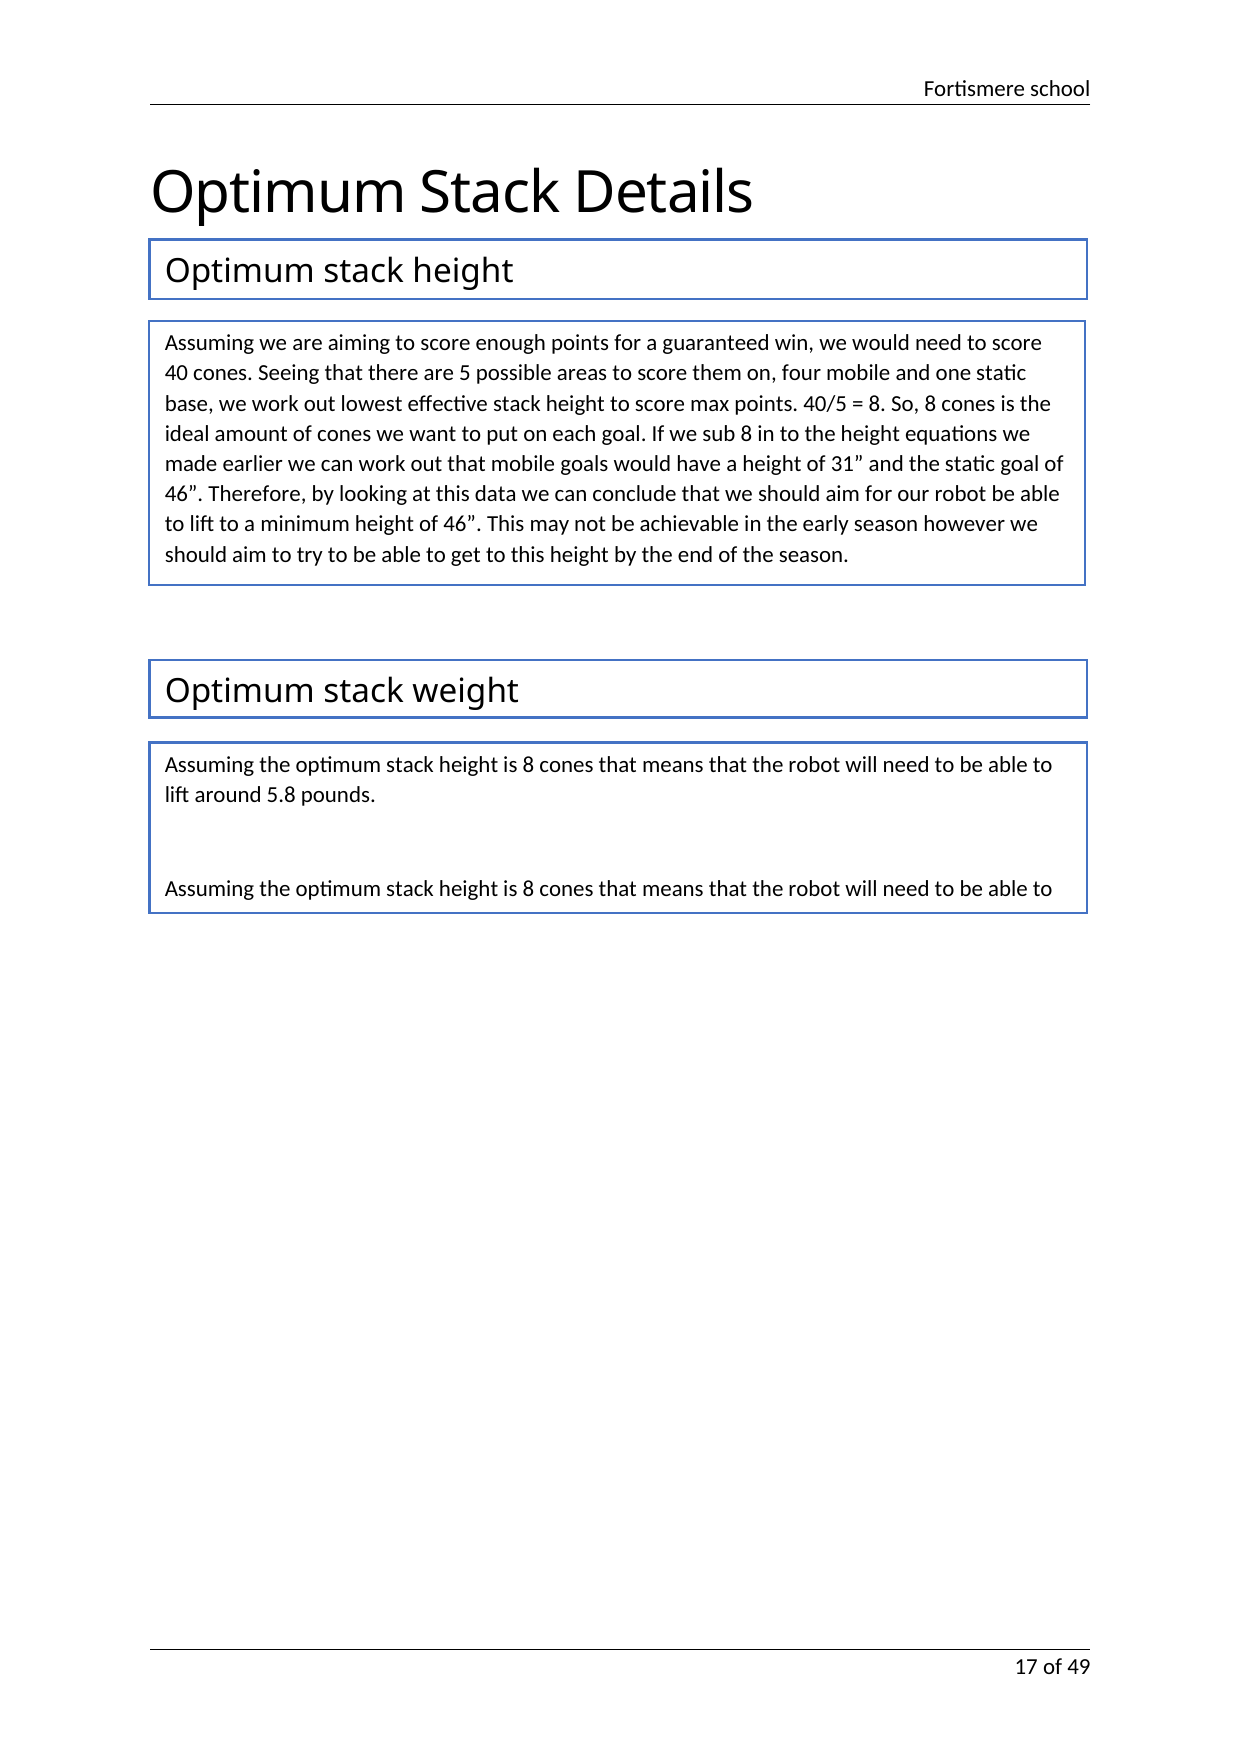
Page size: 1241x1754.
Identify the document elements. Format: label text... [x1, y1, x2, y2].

title Optimum Stack Details [150, 150, 1090, 229]
